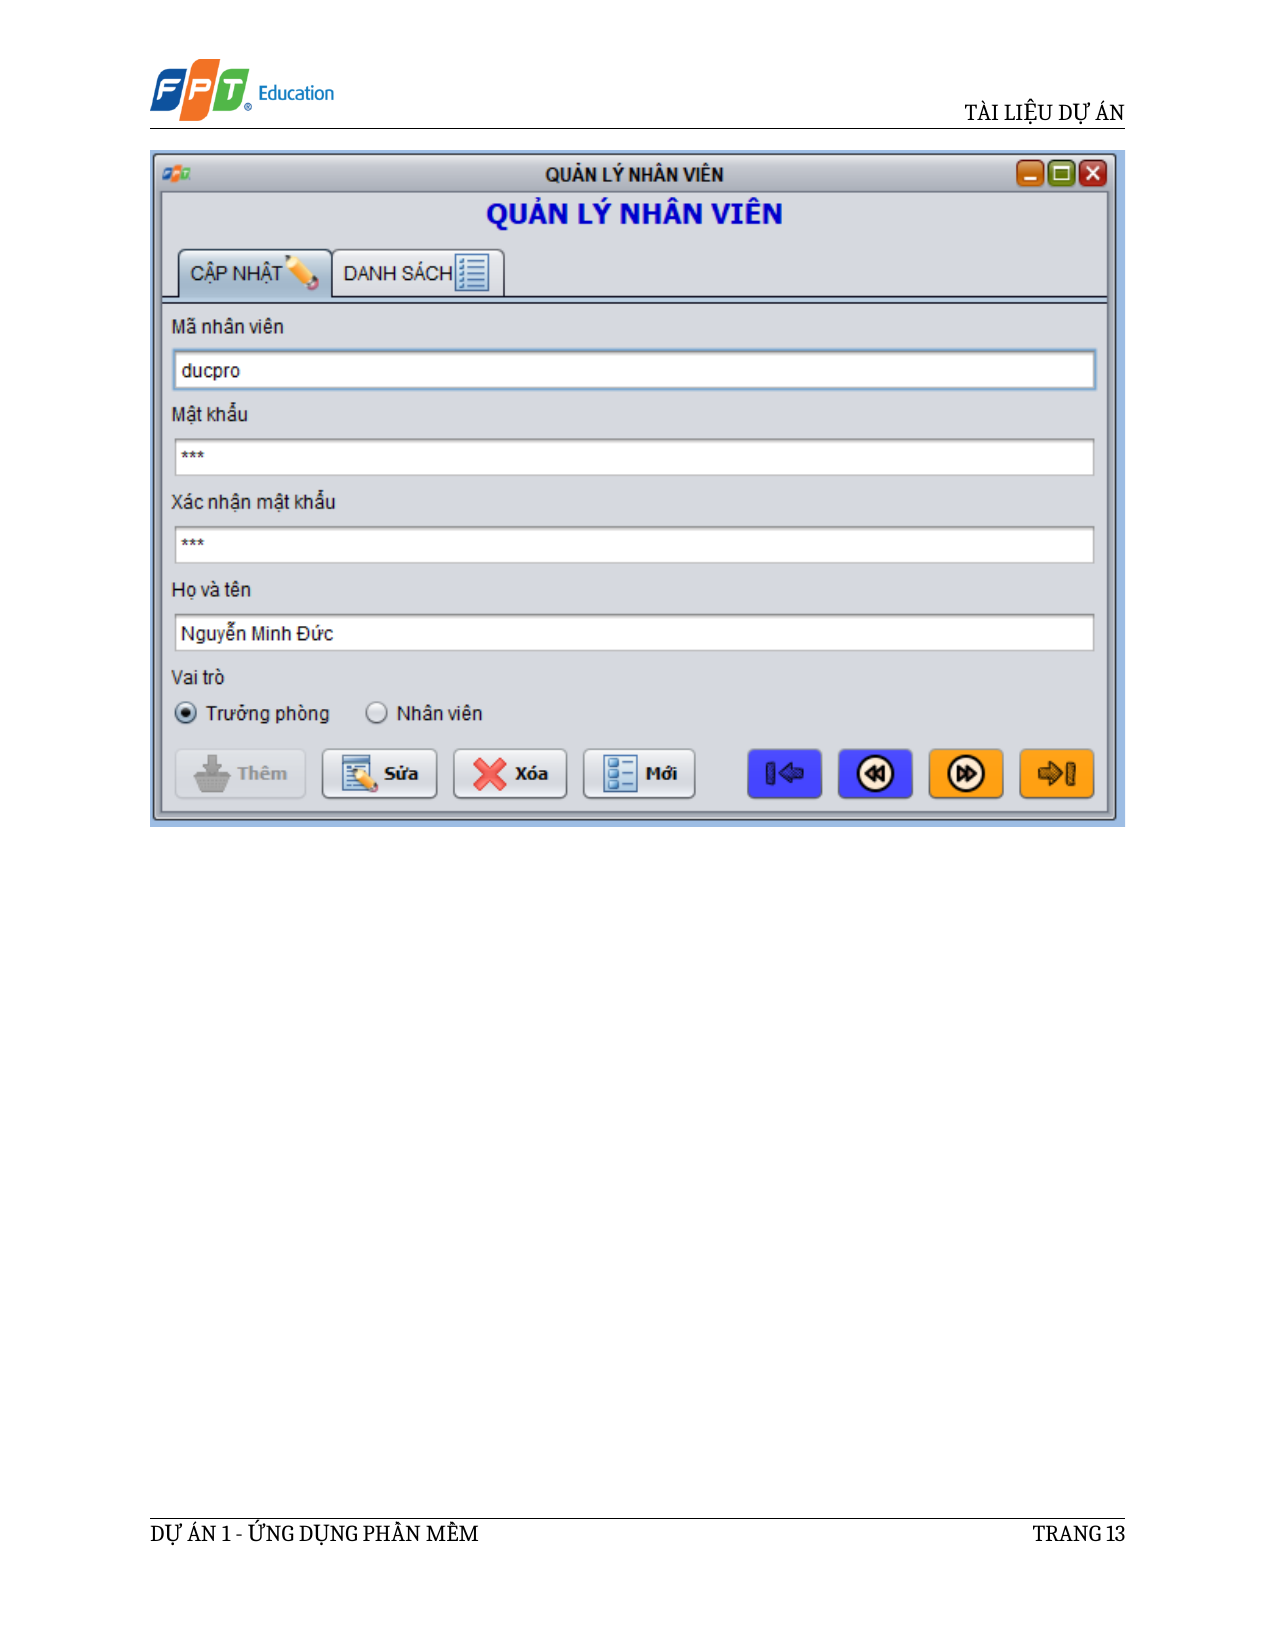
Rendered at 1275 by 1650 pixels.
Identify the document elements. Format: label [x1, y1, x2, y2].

picture [150, 59, 336, 121]
picture [150, 150, 1125, 827]
